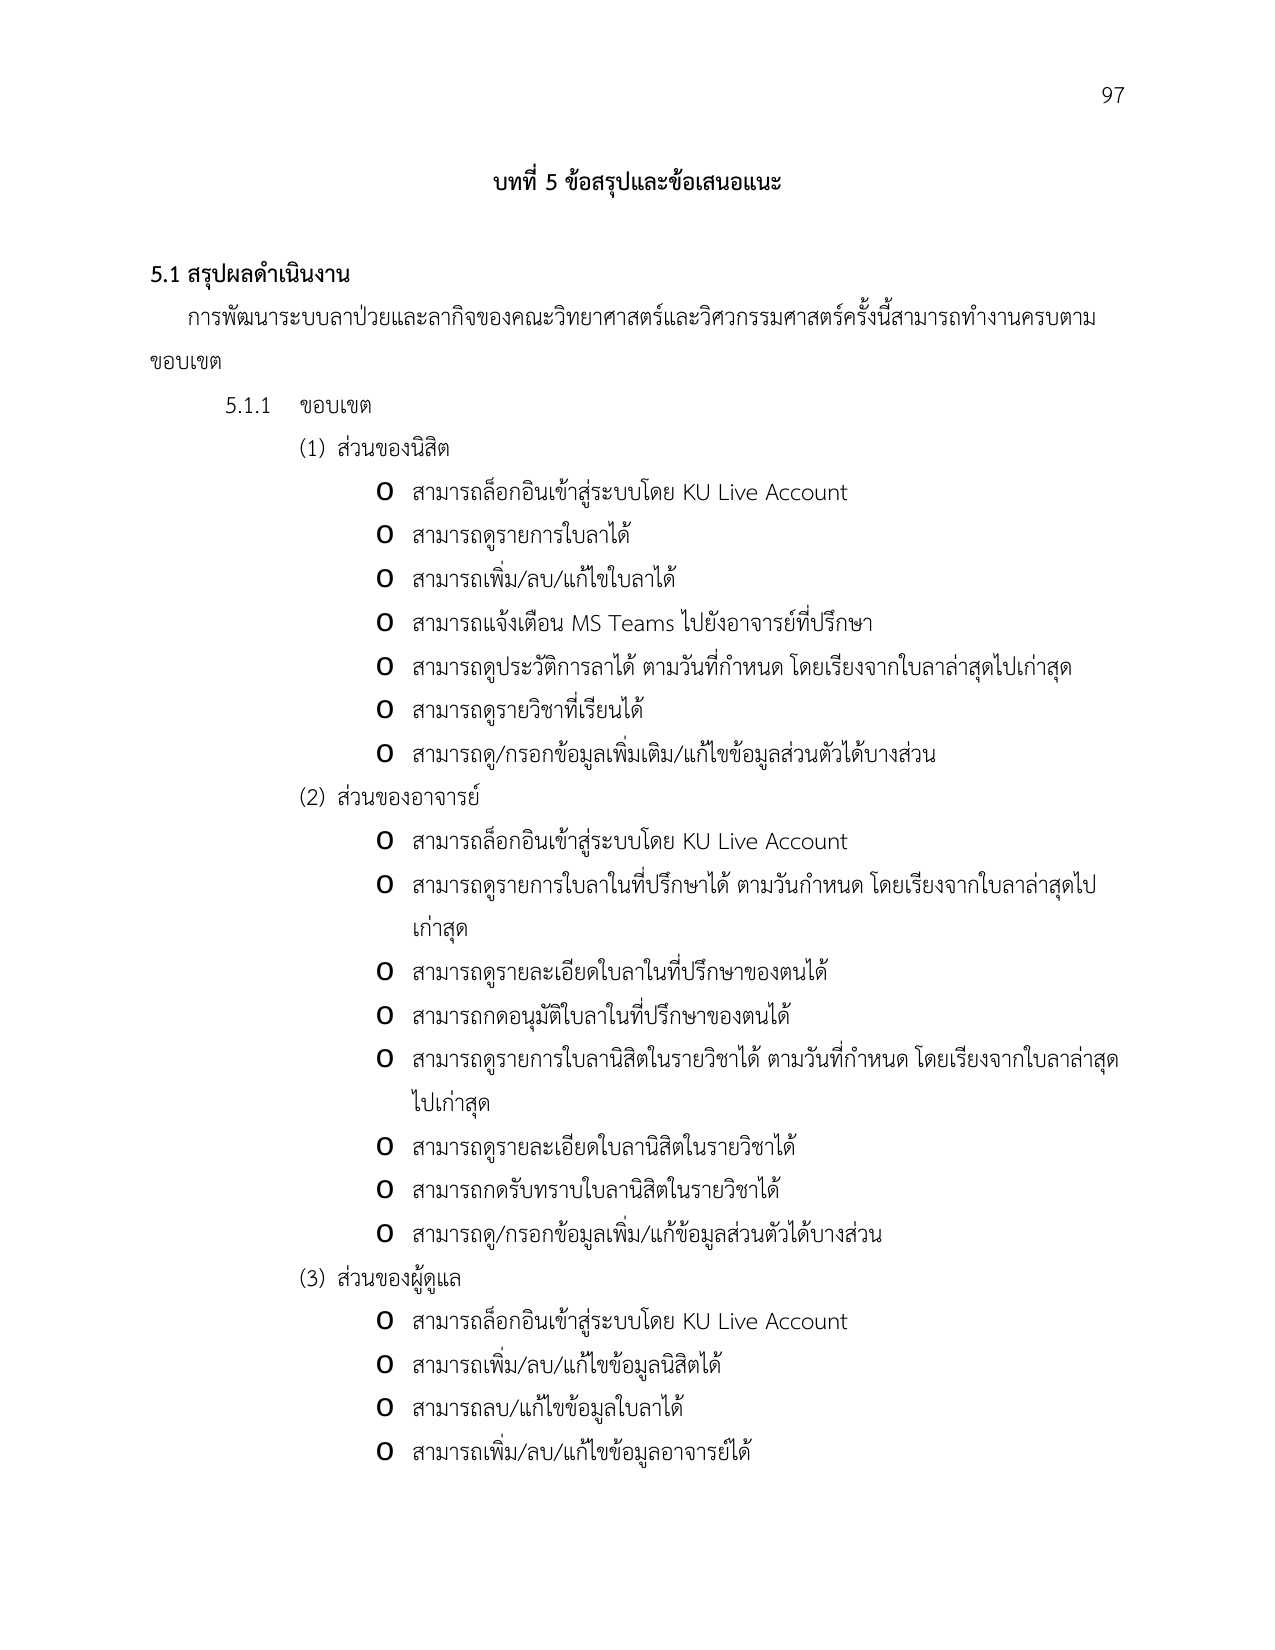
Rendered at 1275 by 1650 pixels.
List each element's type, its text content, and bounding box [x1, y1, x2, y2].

list สามารถดู/กรอกข้อมูลเพิ่มเติม/แก้ไขข้อมูลส่วนตัวได้บางส่วน [375, 734, 1125, 777]
list ส่วนของผู้ดูแล [300, 1258, 1125, 1301]
list สามารถแจ้งเตือน MS Teams ไปยังอาจารย์ที่ปรึกษา [375, 603, 1125, 647]
list ส่วนของอาจารย์ [300, 777, 1125, 821]
list สามารถเพิ่ม/ลบ/แก้ไขใบลาได้ [375, 559, 1125, 603]
list ขอบเขต [225, 385, 1125, 428]
list สามารถดูรายการใบลาในที่ปรึกษาได้ ตามวันกำหนด โดยเรียงจากใบลาล่าสุดไปเก่าสุด [375, 865, 1125, 952]
list สามารถกดรับทราบใบลานิสิตในรายวิชาได้ [375, 1170, 1125, 1214]
list สามารถล็อกอินเข้าสู่ระบบโดย KU Live Account [375, 1301, 1125, 1345]
text การพัฒนาระบบลาป่วยและลากิจของคณะวิทยาศาสตร์และวิศวกรรมศาสตร์ครั้งนี้สามารถทำงานครบตามขอบเขต [150, 297, 1125, 385]
list สามารถล็อกอินเข้าสู่ระบบโดย KU Live Account [375, 472, 1125, 516]
list สามารถดู/กรอกข้อมูลเพิ่ม/แก้ข้อมูลส่วนตัวได้บางส่วน [375, 1214, 1125, 1258]
list สามารถเพิ่ม/ลบ/แก้ไขข้อมูลอาจารย์ได้ [375, 1432, 1125, 1476]
list สามารถดูรายการใบลานิสิตในรายวิชาได้ ตามวันที่กำหนด โดยเรียงจากใบลาล่าสุดไปเก่าสุด [375, 1039, 1125, 1127]
list สามารถดูรายละเอียดใบลานิสิตในรายวิชาได้ [375, 1127, 1125, 1170]
list สามารถกดอนุมัติใบลาในที่ปรึกษาของตนได้ [375, 996, 1125, 1039]
list สามารถลบ/แก้ไขข้อมูลใบลาได้ [375, 1388, 1125, 1432]
list สามารถดูประวัติการลาได้ ตามวันที่กำหนด โดยเรียงจากใบลาล่าสุดไปเก่าสุด [375, 647, 1125, 690]
list สามารถเพิ่ม/ลบ/แก้ไขข้อมูลนิสิตได้ [375, 1345, 1125, 1388]
list สามารถดูรายการใบลาได้ [375, 516, 1125, 559]
list สามารถดูรายวิชาที่เรียนได้ [375, 690, 1125, 734]
subtitle สรุปผลดำเนินงาน [150, 254, 1125, 297]
list สามารถล็อกอินเข้าสู่ระบบโดย KU Live Account [375, 821, 1125, 865]
list ส่วนของนิสิต [300, 428, 1125, 472]
subtitle บทที่ 5 ข้อสรุปและข้อเสนอแนะ [150, 162, 1125, 206]
list สามารถดูรายละเอียดใบลาในที่ปรึกษาของตนได้ [375, 952, 1125, 996]
